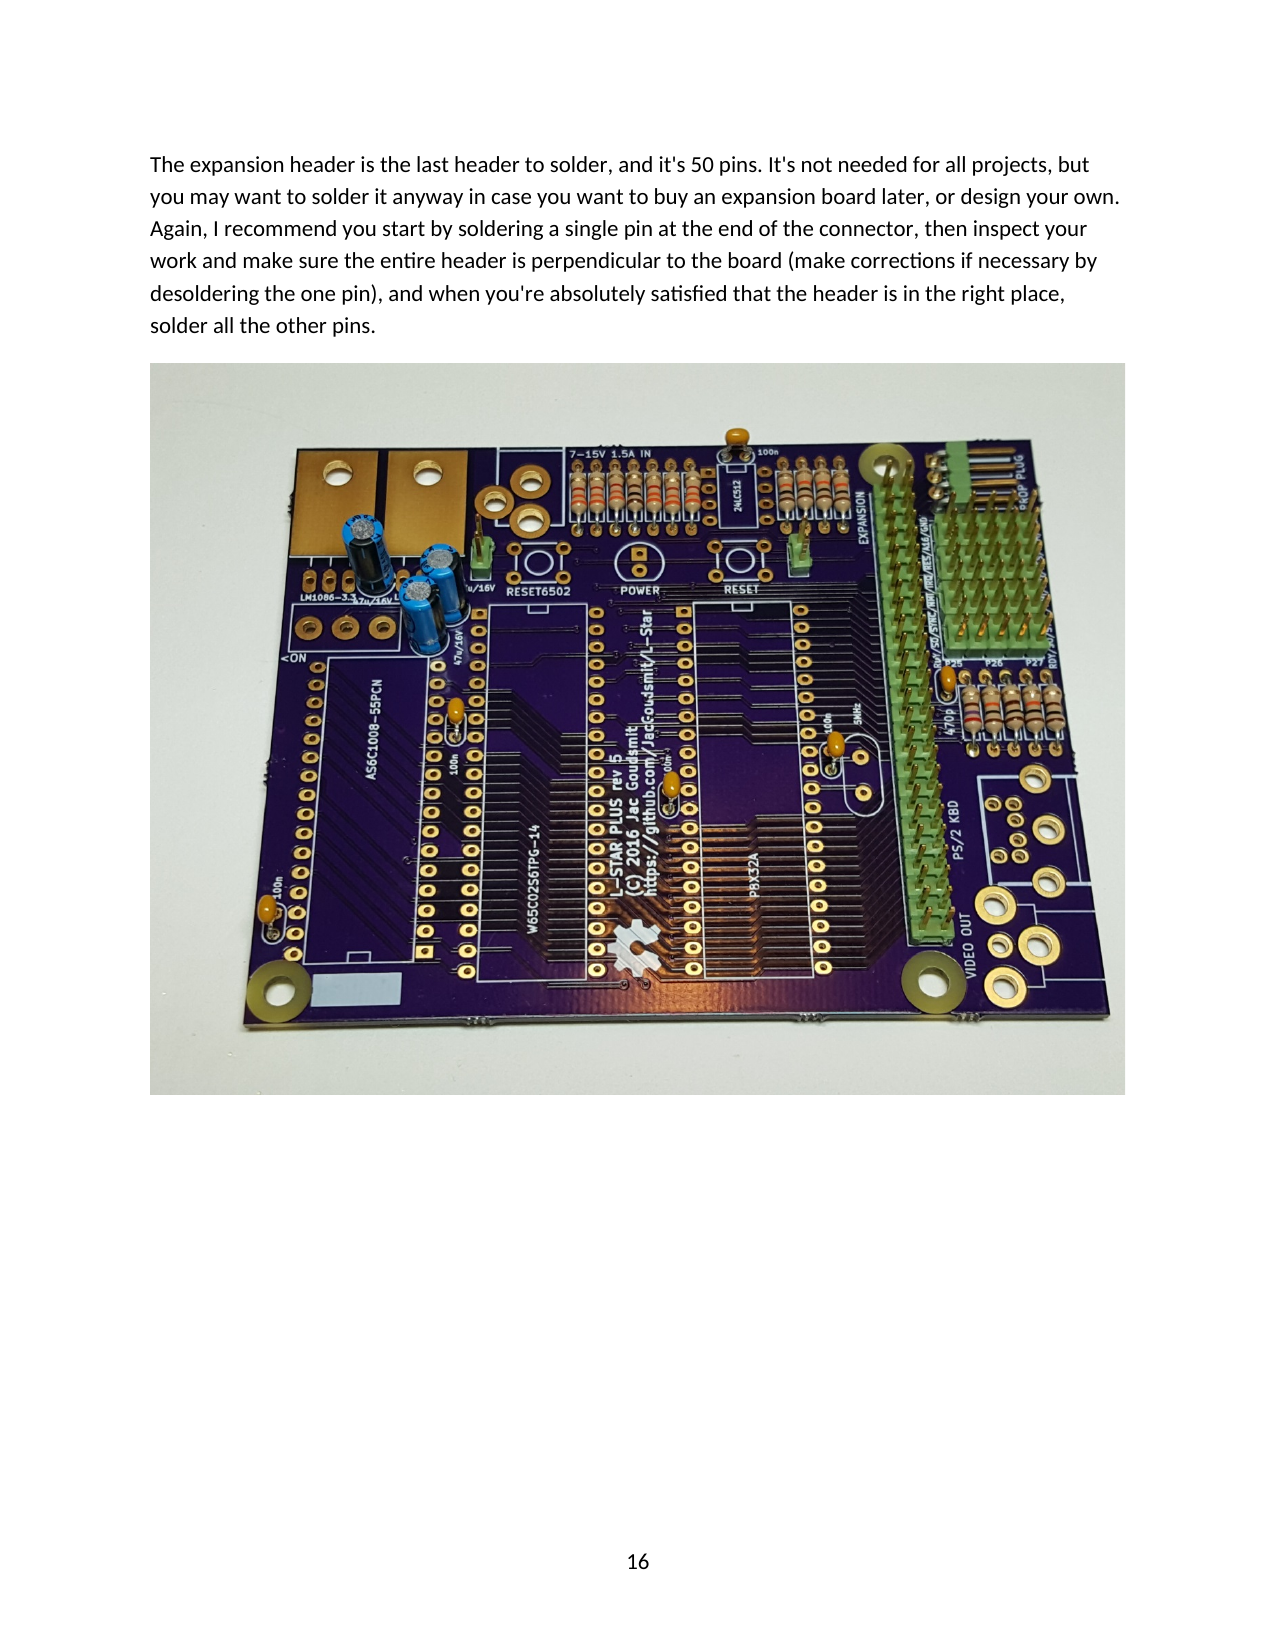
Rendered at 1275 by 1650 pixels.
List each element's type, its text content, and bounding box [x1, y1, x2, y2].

picture [150, 363, 1125, 1095]
text The expansion header is the last header to solder, and it's 50 pins. It's not needed for all projects, but you may want to solder it anyway in case you want to buy an expansion board later, or design your own. Again, I recommend you start by soldering a single pin at the end of the connector, then inspect your work and make sure the entire header is perpendicular to the board (make corrections if necessary by desoldering the one pin), and when you're absolutely satisfied that the header is in the right place, solder all the other pins. [150, 150, 1125, 339]
